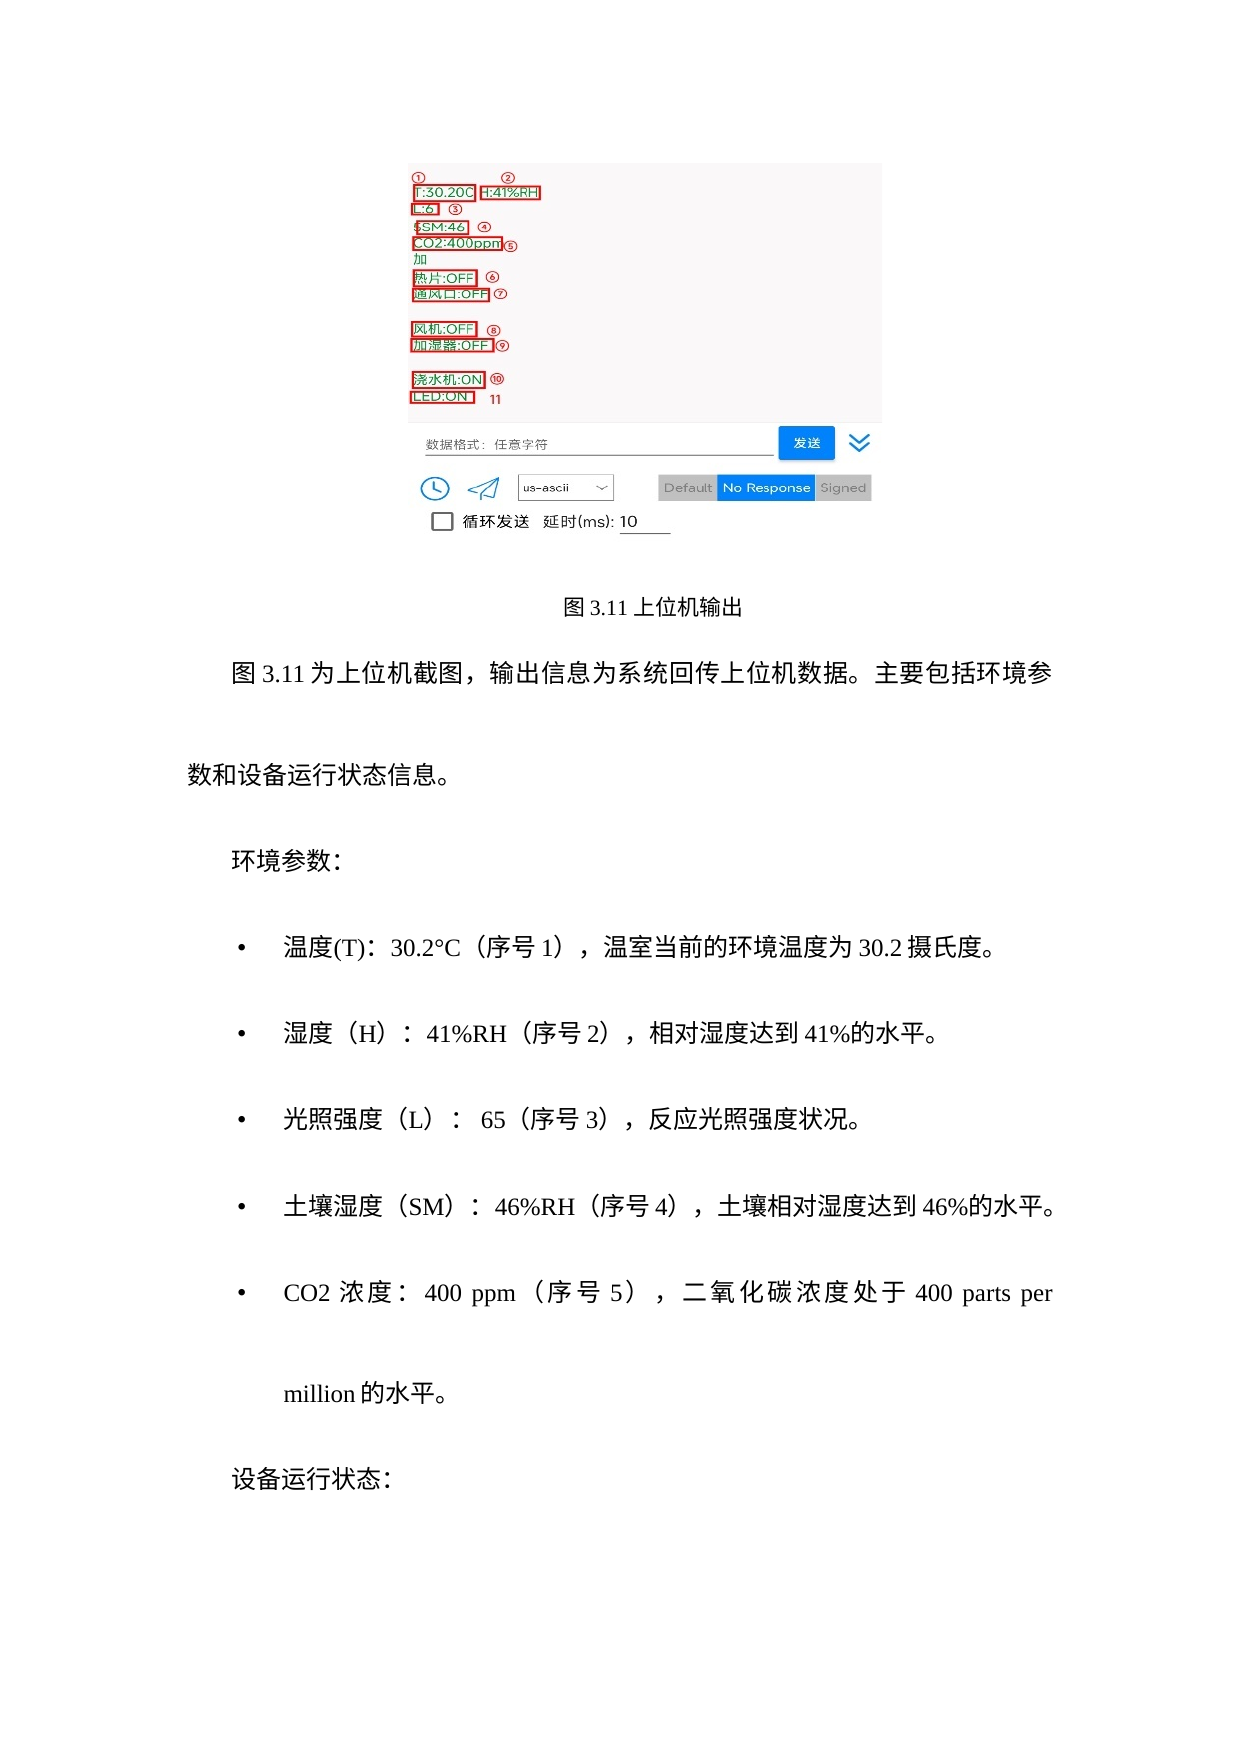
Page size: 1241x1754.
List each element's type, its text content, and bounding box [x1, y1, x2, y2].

text 设备运行状态： [187, 1444, 1053, 1512]
text 环境参数： [187, 826, 1053, 894]
text 图3.11 上位机输出 [187, 588, 1053, 622]
list 土壤湿度（SM）：46%RH（序号4），土壤相对湿度达到46%的水平。 [237, 1170, 1053, 1238]
list CO2浓度：400 ppm（序号5），二氧化碳浓度处于400 parts per million的水平。 [237, 1256, 1053, 1426]
list 温度(T)：30.2°C（序号1），温室当前的环境温度为30.2摄氏度。 [237, 912, 1053, 980]
list 光照强度（L） ： 65（序号3），反应光照强度状况。 [237, 1084, 1053, 1152]
text 图3.11为上位机截图，输出信息为系统回传上位机数据。主要包括环境参数和设备运行状态信息。 [187, 638, 1053, 808]
list 湿度（H）：41%RH（序号2），相对湿度达到41%的水平。 [237, 998, 1053, 1066]
picture [408, 163, 883, 552]
